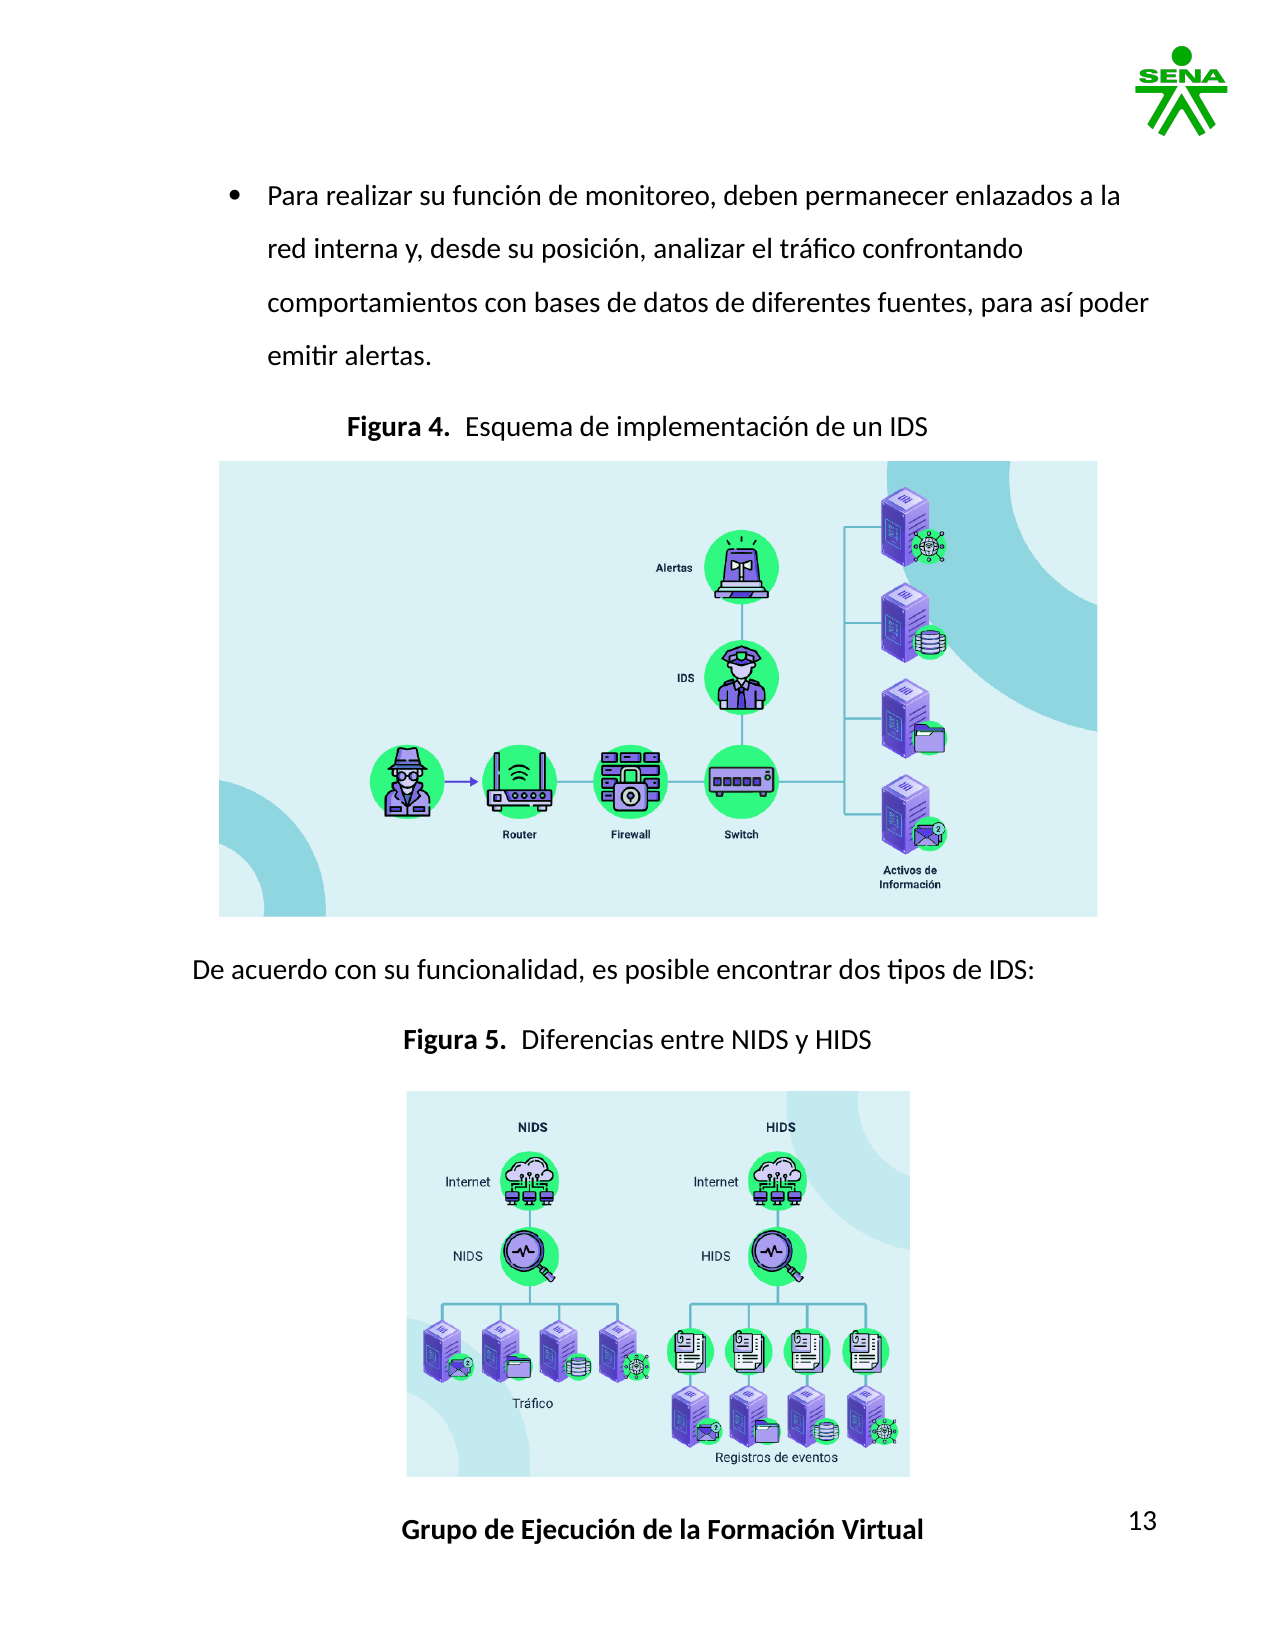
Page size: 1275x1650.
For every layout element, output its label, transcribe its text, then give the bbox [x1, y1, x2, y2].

text Diferencias entre NIDS y HIDS [118, 1021, 1157, 1057]
list Para realizar su función de monitoreo, deben permanecer enlazados a la red interna y, desde su posición, analizar el tráfico confrontando comportamientos con bases de datos de diferentes fuentes, para así poder emitir alertas. [229, 177, 1157, 373]
text De acuerdo con su funcionalidad, es posible encontrar dos tipos de IDS: [118, 951, 1157, 987]
picture [219, 461, 1098, 917]
picture [406, 1091, 910, 1477]
picture [1135, 46, 1228, 136]
